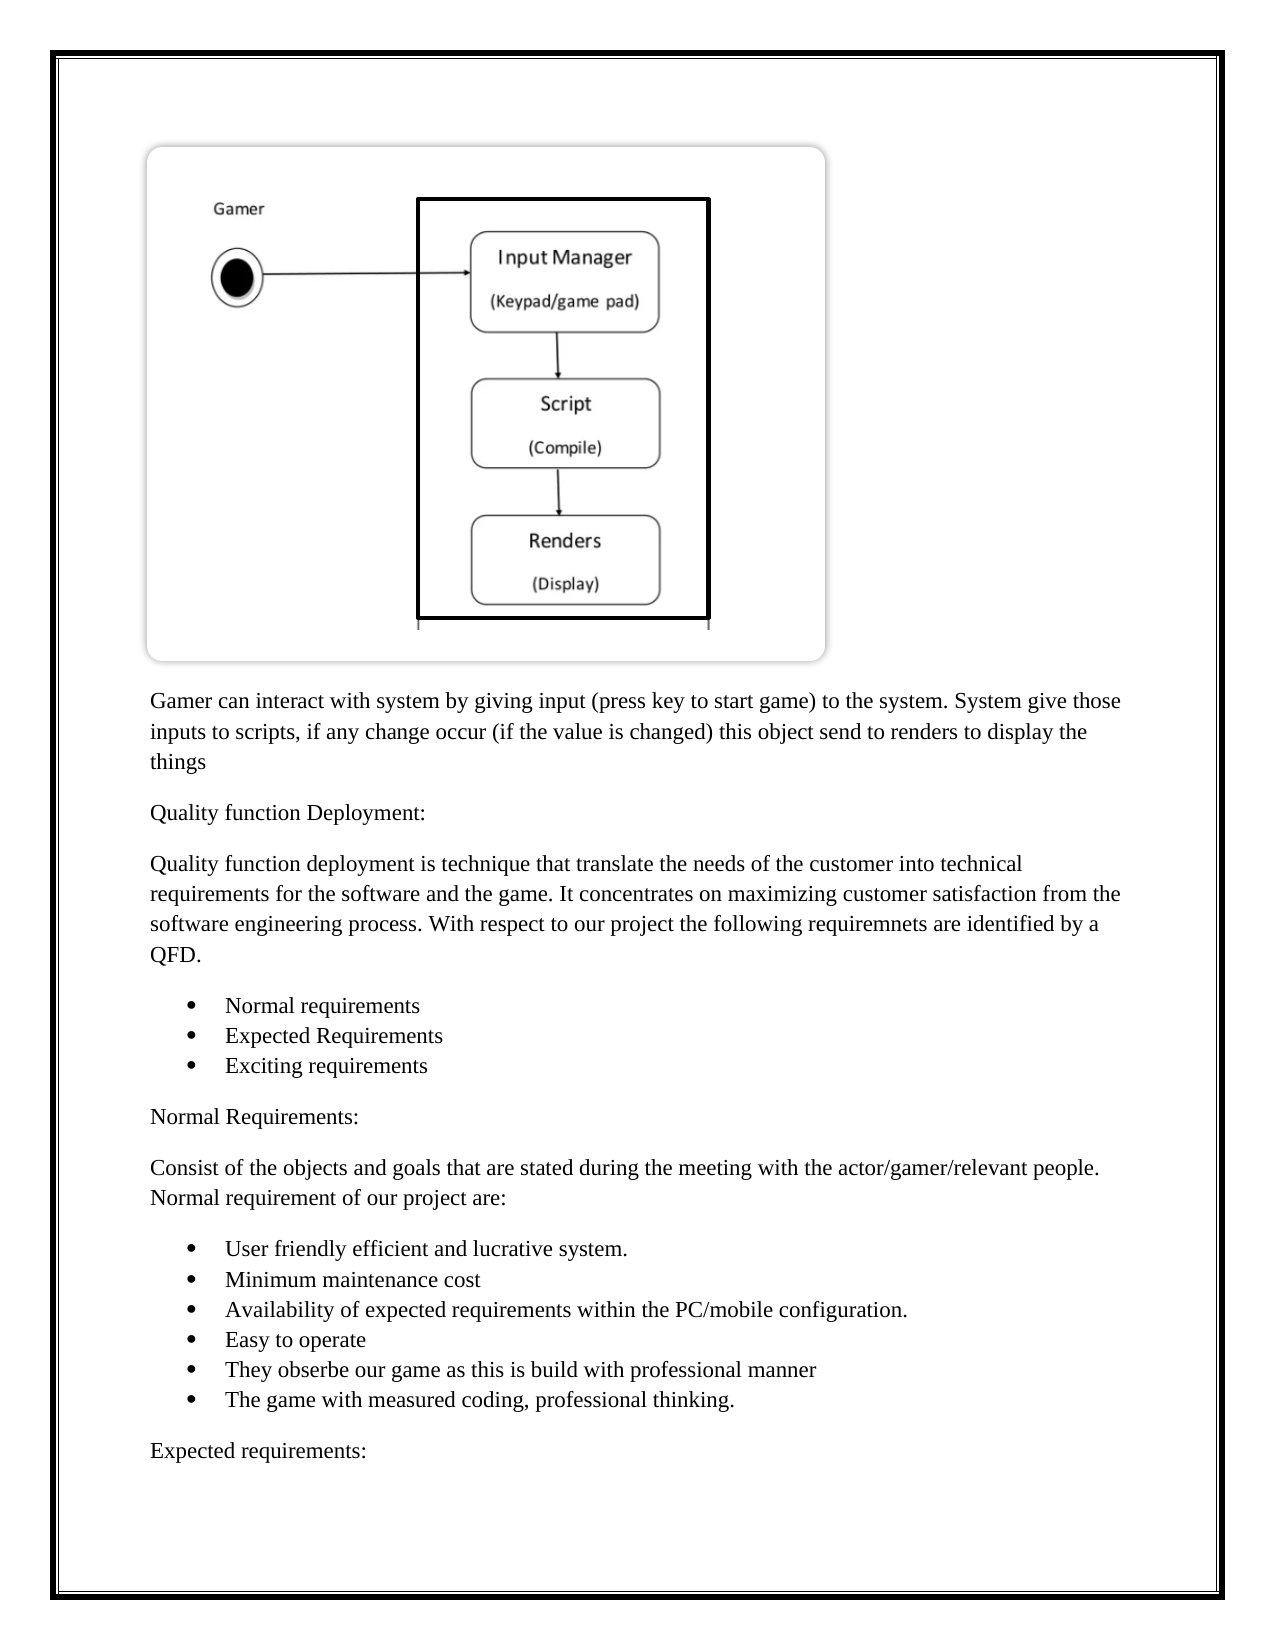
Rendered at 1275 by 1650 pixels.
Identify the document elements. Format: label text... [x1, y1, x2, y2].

picture [178, 178, 794, 630]
text Gamer can interact with system by giving input (press key to start game) to the system. System give those inputs to scripts, if any change occur (if the value is changed) this object send to renders to display the things [150, 688, 1125, 774]
text Consist of the objects and goals that are stated during the meeting with the actor/gamer/relevant people. Normal requirement of our project are: [150, 1154, 1125, 1211]
list Exciting requirements [187, 1052, 1125, 1078]
list User friendly efficient and lucrative system. [187, 1236, 1125, 1262]
list Normal requirements [187, 992, 1125, 1018]
text Expected requirements: [150, 1438, 1125, 1464]
list They obserbe our game as this is build with professional manner [187, 1356, 1125, 1383]
text Quality function deployment is technique that translate the needs of the customer into technical requirements for the software and the game. It concentrates on maximizing customer satisfaction from the software engineering process. With respect to our project the following requiremnets are identified by a QFD. [150, 850, 1125, 967]
list Expected Requirements [187, 1022, 1125, 1048]
list Availability of expected requirements within the PC/mobile configuration. [187, 1296, 1125, 1322]
text Normal Requirements: [150, 1103, 1125, 1129]
list Minimum maintenance cost [187, 1266, 1125, 1292]
list Easy to operate [187, 1326, 1125, 1352]
list The game with measured coding, professional thinking. [187, 1387, 1125, 1413]
text Quality function Deployment: [150, 799, 1125, 825]
